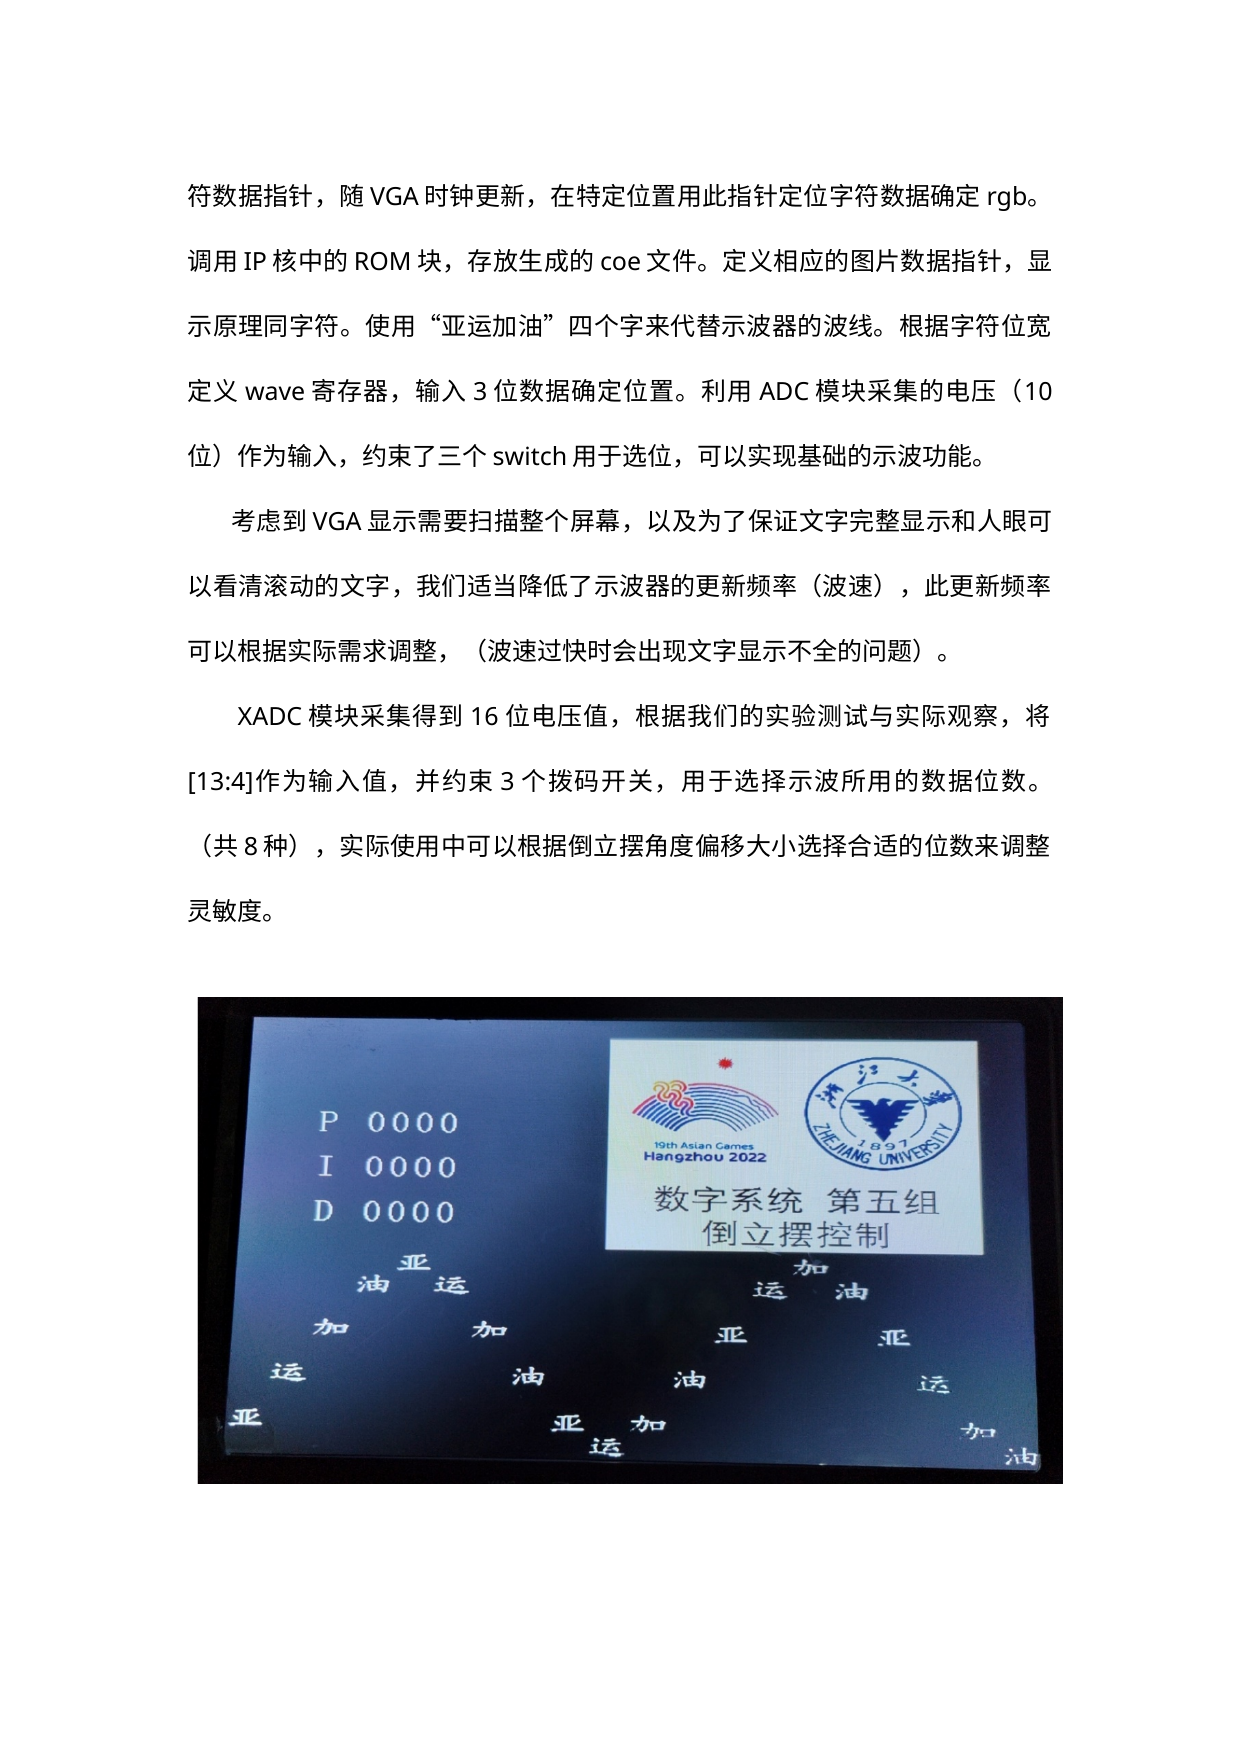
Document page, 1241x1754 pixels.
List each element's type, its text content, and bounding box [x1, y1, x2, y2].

text XADC模块采集得到16位电压值，根据我们的实验测试与实际观察，将[13:4]作为输入值，并约束3个拨码开关，用于选择示波所用的数据位数。（共8种），实际使用中可以根据倒立摆角度偏移大小选择合适的位数来调整灵敏度。 [187, 682, 1053, 942]
text 考虑到VGA显示需要扫描整个屏幕，以及为了保证文字完整显示和人眼可以看清滚动的文字，我们适当降低了示波器的更新频率（波速），此更新频率可以根据实际需求调整，（波速过快时会出现文字显示不全的问题）。 [187, 487, 1053, 682]
picture [199, 997, 1063, 1484]
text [187, 162, 1053, 487]
